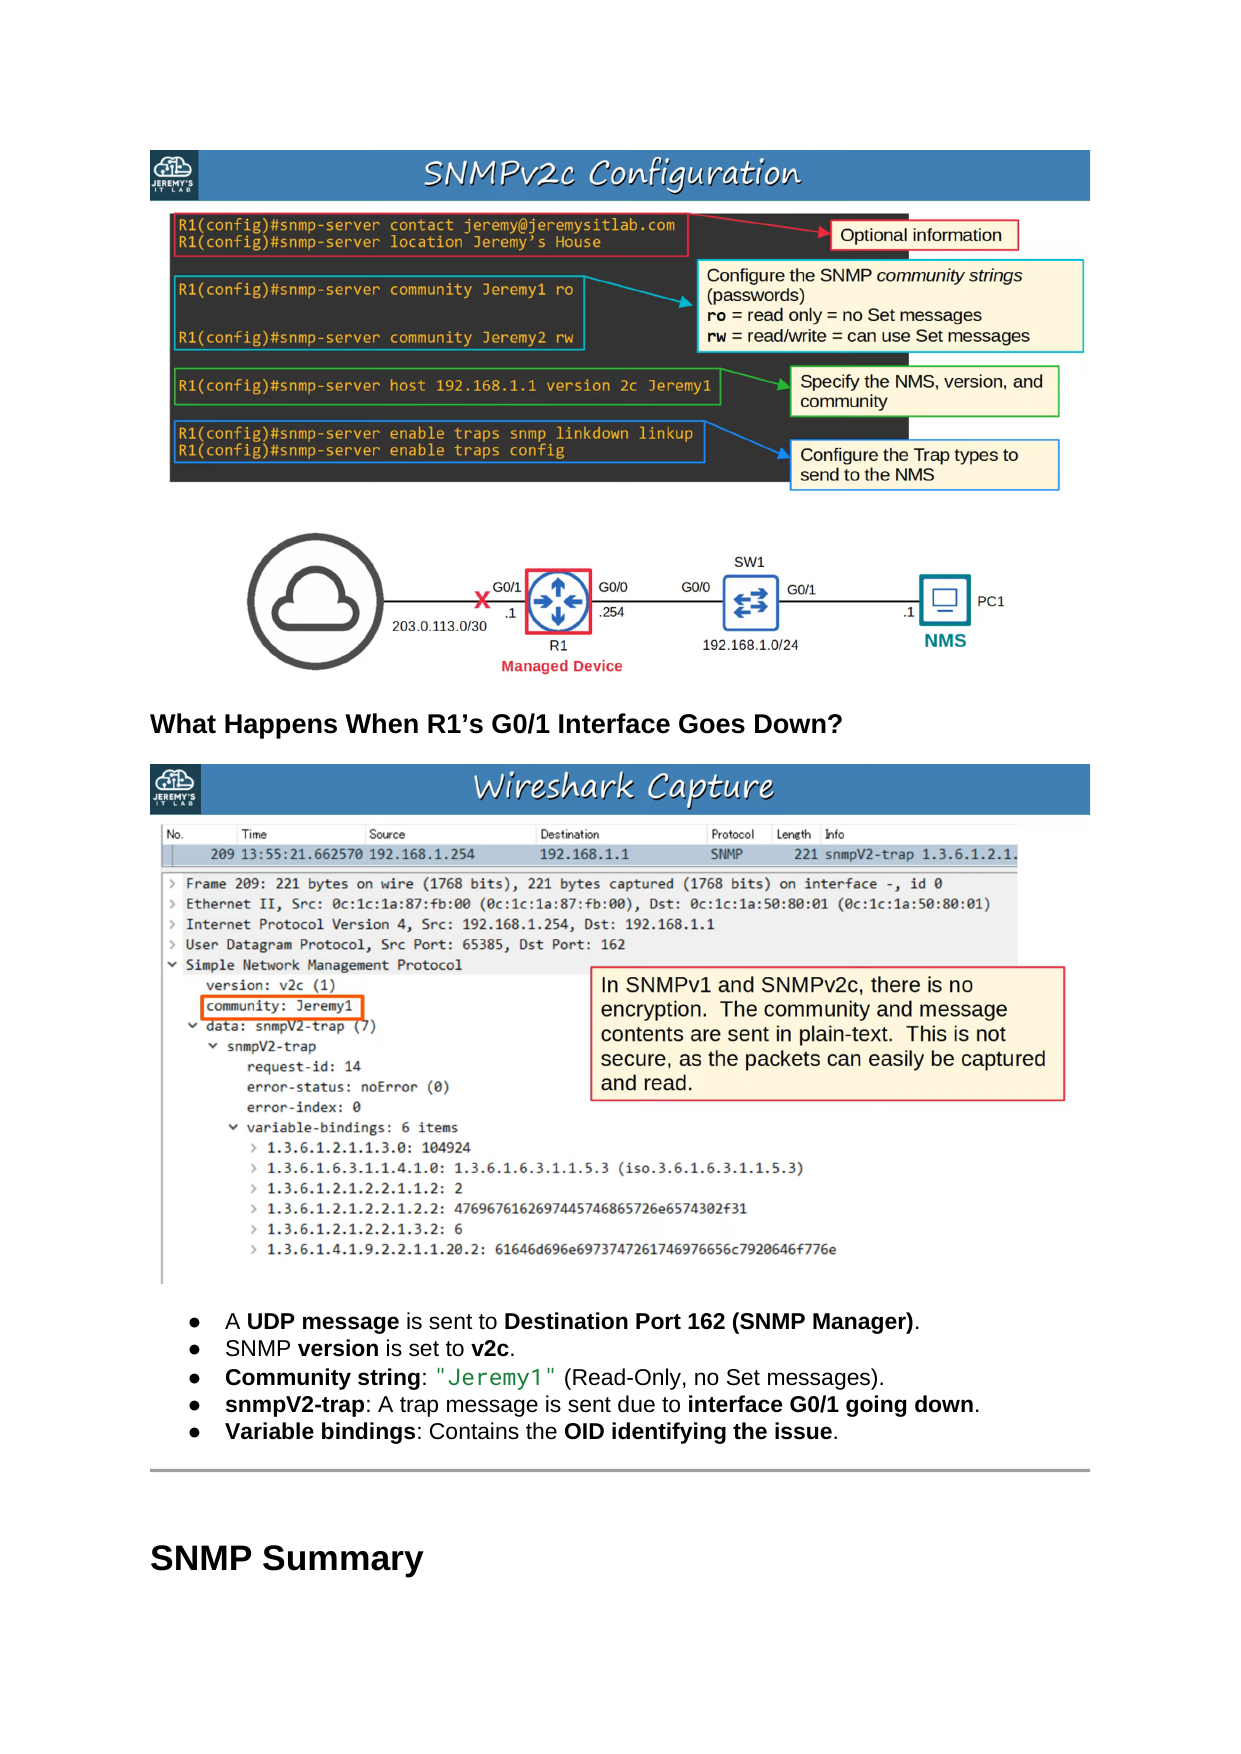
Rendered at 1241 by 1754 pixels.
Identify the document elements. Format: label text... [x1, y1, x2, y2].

list SNMP version is set to v2c. [187, 1335, 1090, 1361]
picture [150, 764, 1091, 1284]
subtitle SNMP Summary [150, 1537, 1090, 1577]
list A UDP message is sent to Destination Port 162 (SNMP Manager). [187, 1308, 1090, 1335]
picture [150, 150, 1091, 680]
list Variable bindings: Contains the OID identifying the issue. [187, 1418, 1090, 1444]
list snmpV2-trap: A trap message is sent due to interface G0/1 going down. [187, 1391, 1090, 1418]
subtitle What Happens When R1’s G0/1 Interface Goes Down? [150, 708, 1090, 739]
list Community string: "Jeremy1" (Read-Only, no Set messages). [187, 1361, 1090, 1391]
